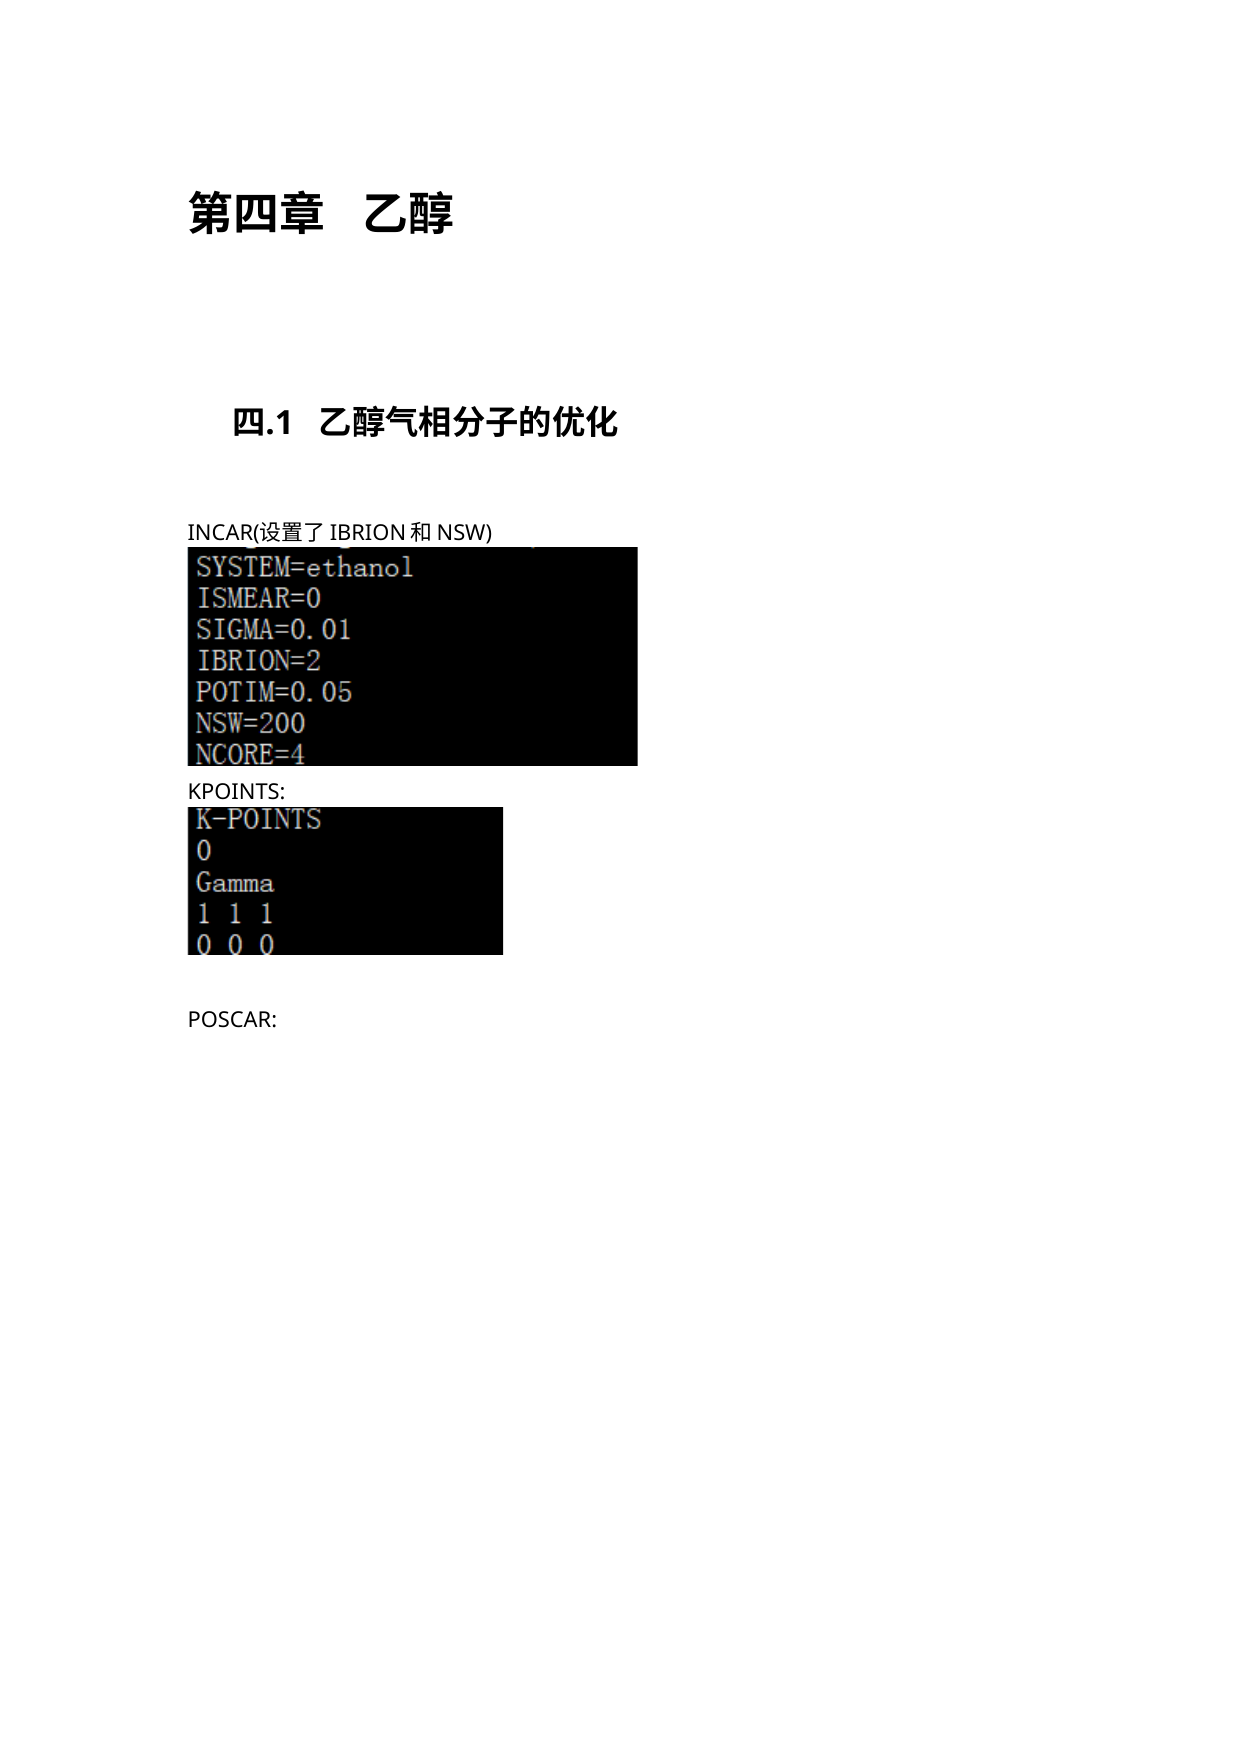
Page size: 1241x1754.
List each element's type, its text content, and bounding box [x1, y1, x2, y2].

text INCAR(设置了IBRION和NSW) [187, 515, 1053, 547]
text POSCAR: [187, 1002, 1053, 1035]
subtitle 乙醇 [187, 162, 1053, 259]
subtitle 乙醇气相分子的优化 [232, 387, 1053, 452]
text KPOINTS: [187, 775, 1053, 807]
